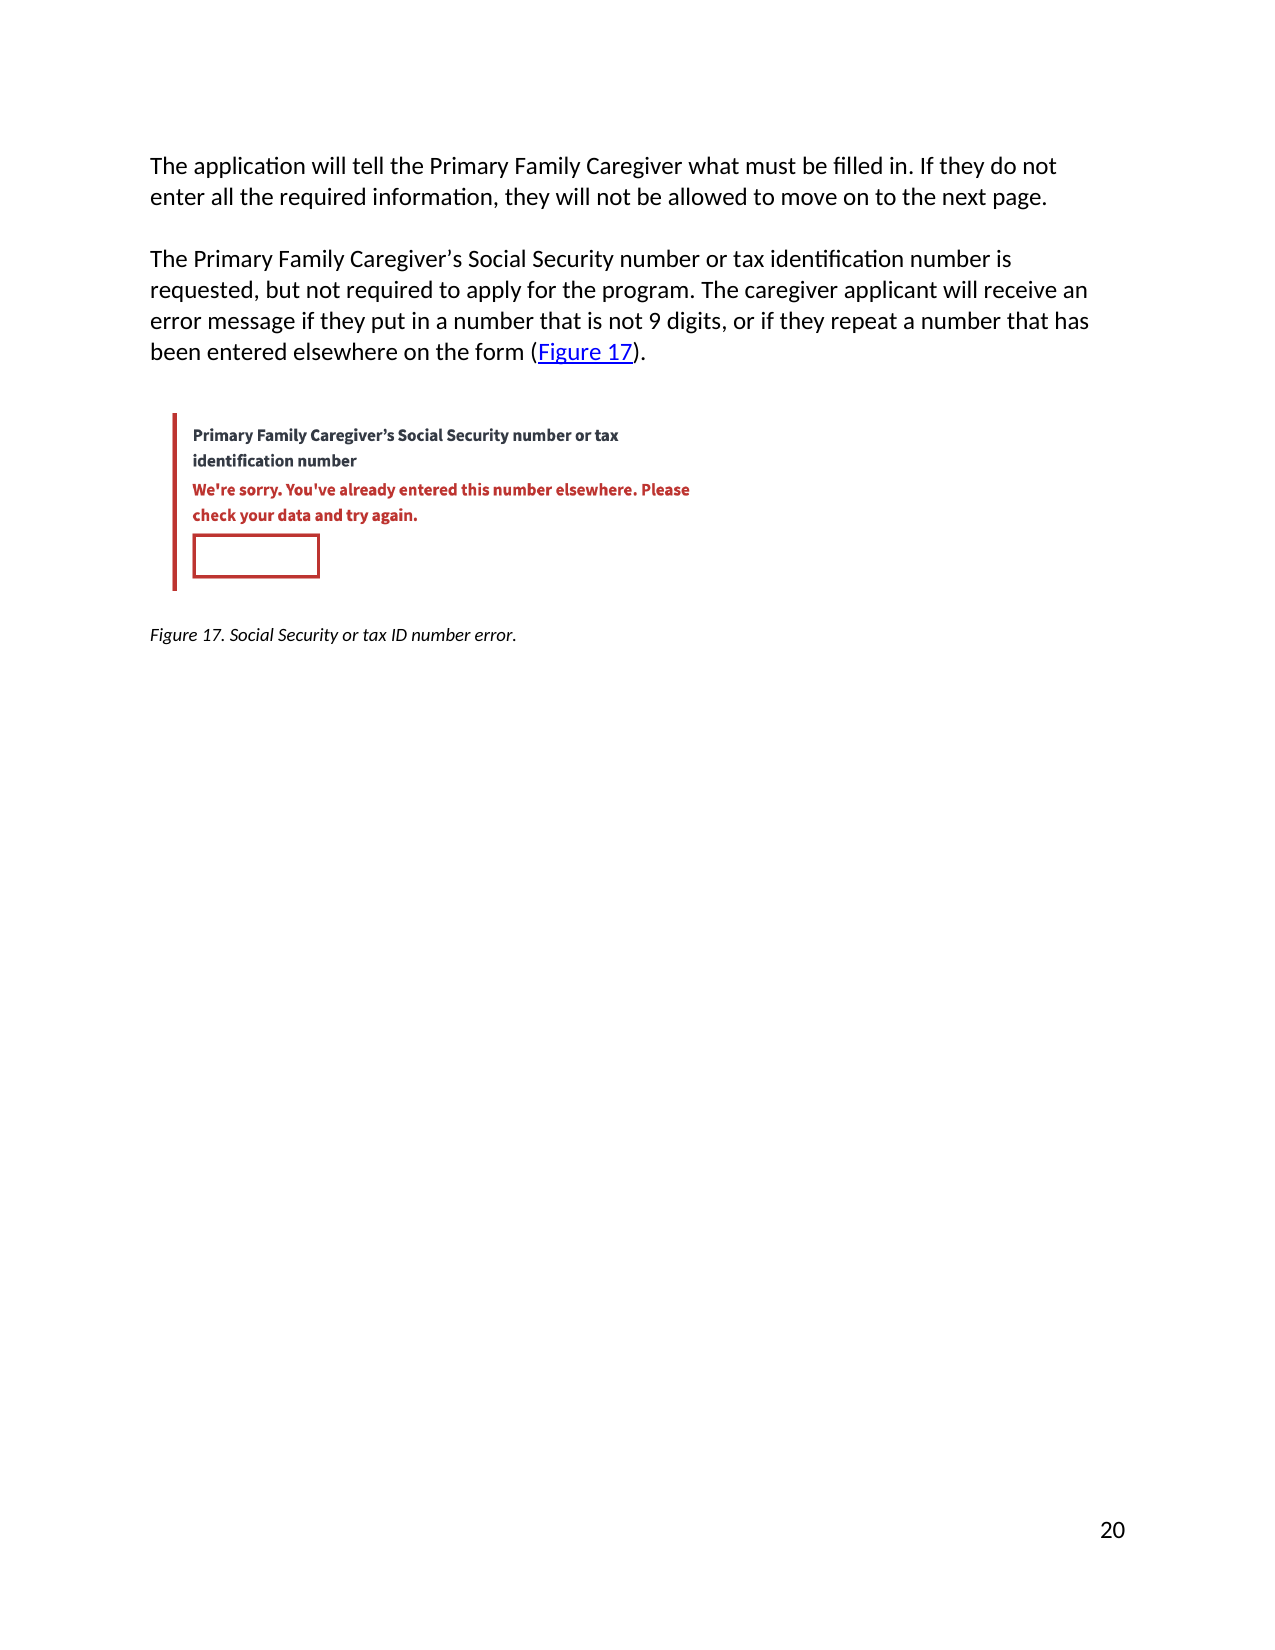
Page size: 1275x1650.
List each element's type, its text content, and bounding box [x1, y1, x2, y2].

text The application will tell the Primary Family Caregiver what must be filled in. If they do not enter all the required information, they will not be allowed to move on to the next page. [150, 150, 1114, 212]
text The Primary Family Caregiver’s Social Security number or tax identification number is requested, but not required to apply for the program. The caregiver applicant will receive an error message if they put in a number that is not 9 digits, or if they repeat a number that has been entered elsewhere on the form (Figure 17). [150, 243, 1114, 367]
picture [150, 398, 968, 624]
